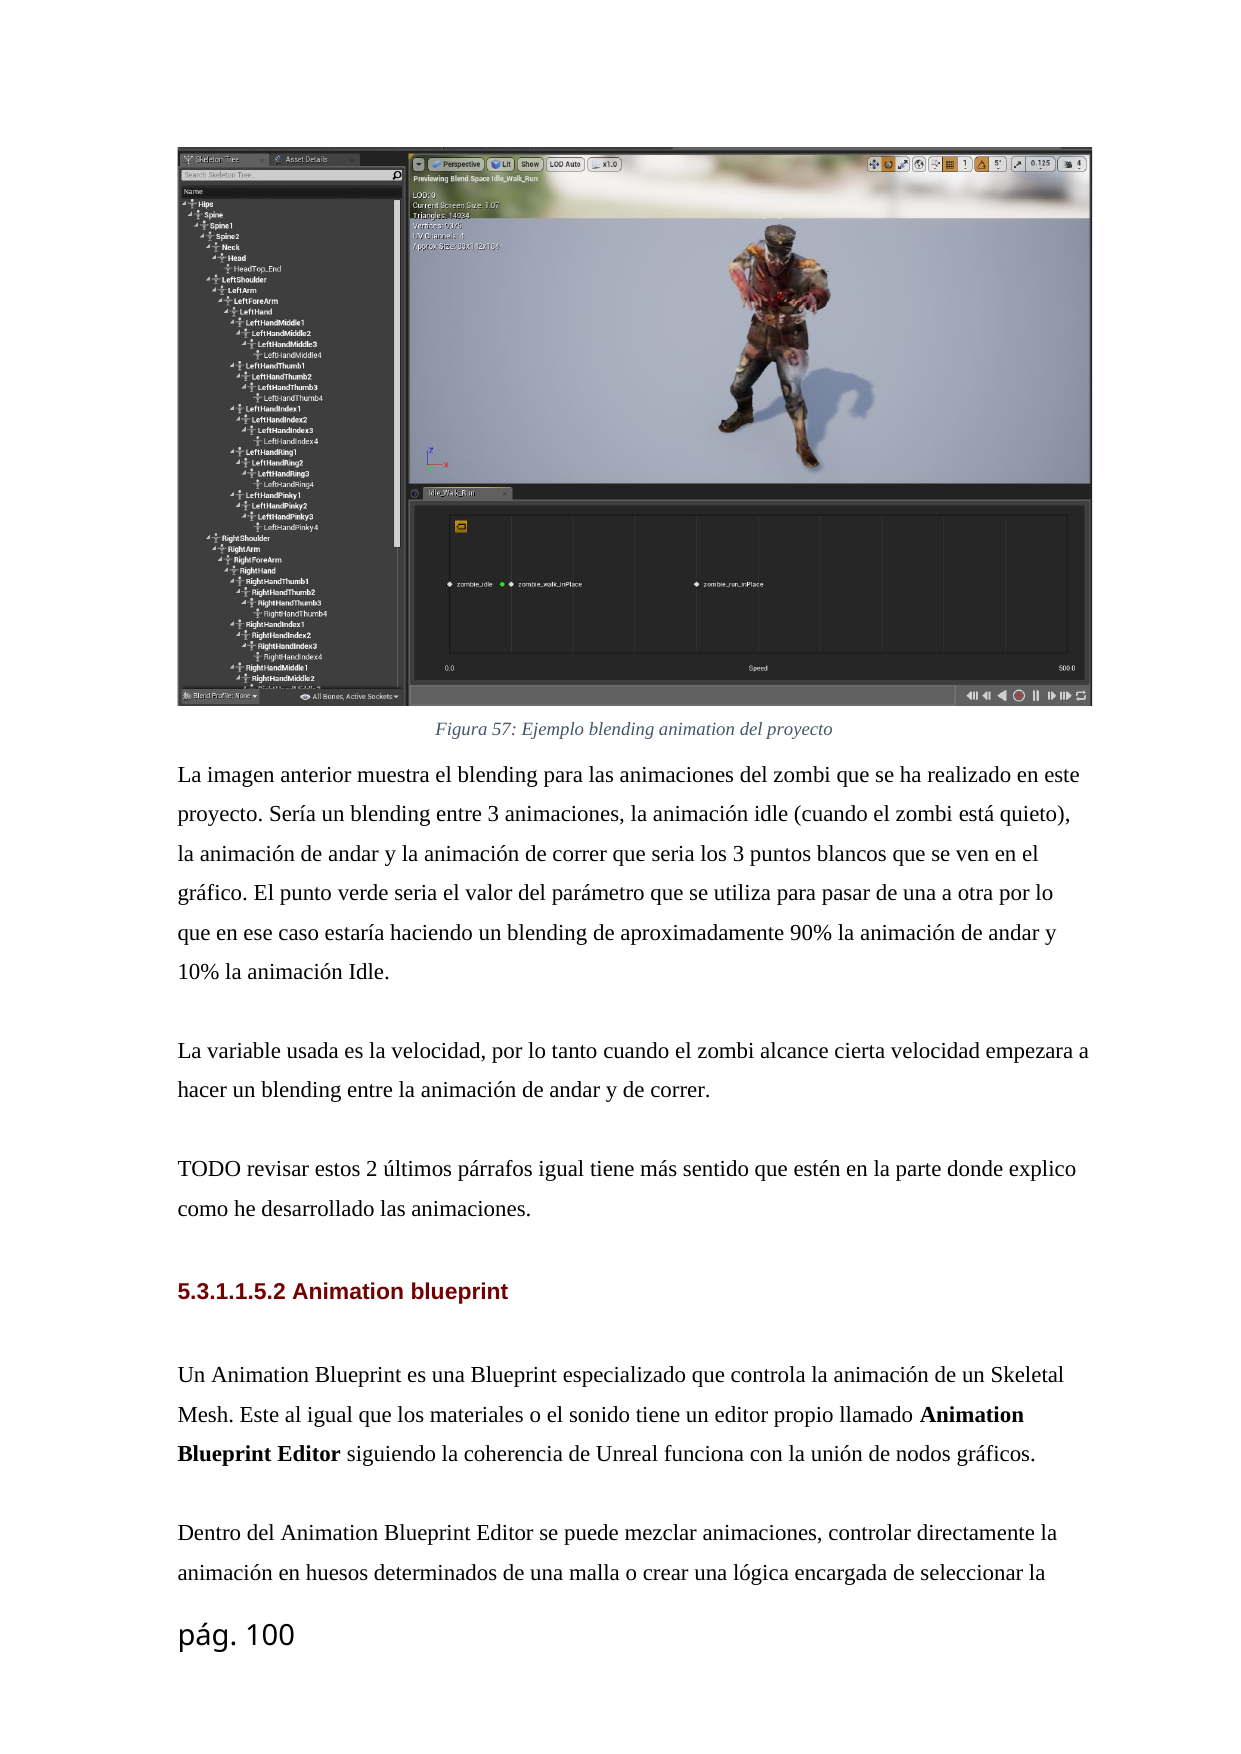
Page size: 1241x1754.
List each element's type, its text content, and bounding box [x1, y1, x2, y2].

text TODO revisar estos 2 últimos párrafos igual tiene más sentido que estén en la parte donde explico como he desarrollado las animaciones. [177, 1156, 1092, 1221]
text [177, 1519, 1092, 1585]
text La imagen anterior muestra el blending para las animaciones del zombi que se ha realizado en este proyecto. Sería un blending entre 3 animaciones, la animación idle (cuando el zombi está quieto), la animación de andar y la animación de correr que seria los 3 puntos blancos que se ven en el gráfico. El punto verde seria el valor del parámetro que se utiliza para pasar de una a otra por lo que en ese caso estaría haciendo un blending de aproximadamente 90% la animación de andar y 10% la animación Idle. [177, 761, 1092, 984]
subtitle 5.3.1.1.5.2 Animation blueprint [177, 1278, 1092, 1304]
text Figura 57: Ejemplo blending animation del proyecto [177, 718, 1092, 740]
picture [177, 147, 1093, 706]
text La variable usada es la velocidad, por lo tanto cuando el zombi alcance cierta velocidad empezara a hacer un blending entre la animación de andar y de correr. [177, 1037, 1092, 1103]
text Un Animation Blueprint es una Blueprint especializado que controla la animación de un Skeletal Mesh. Este al igual que los materiales o el sonido tiene un editor propio llamado Animation Blueprint Editor siguiendo la coherencia de Unreal funciona con la unión de nodos gráficos. [177, 1361, 1092, 1467]
